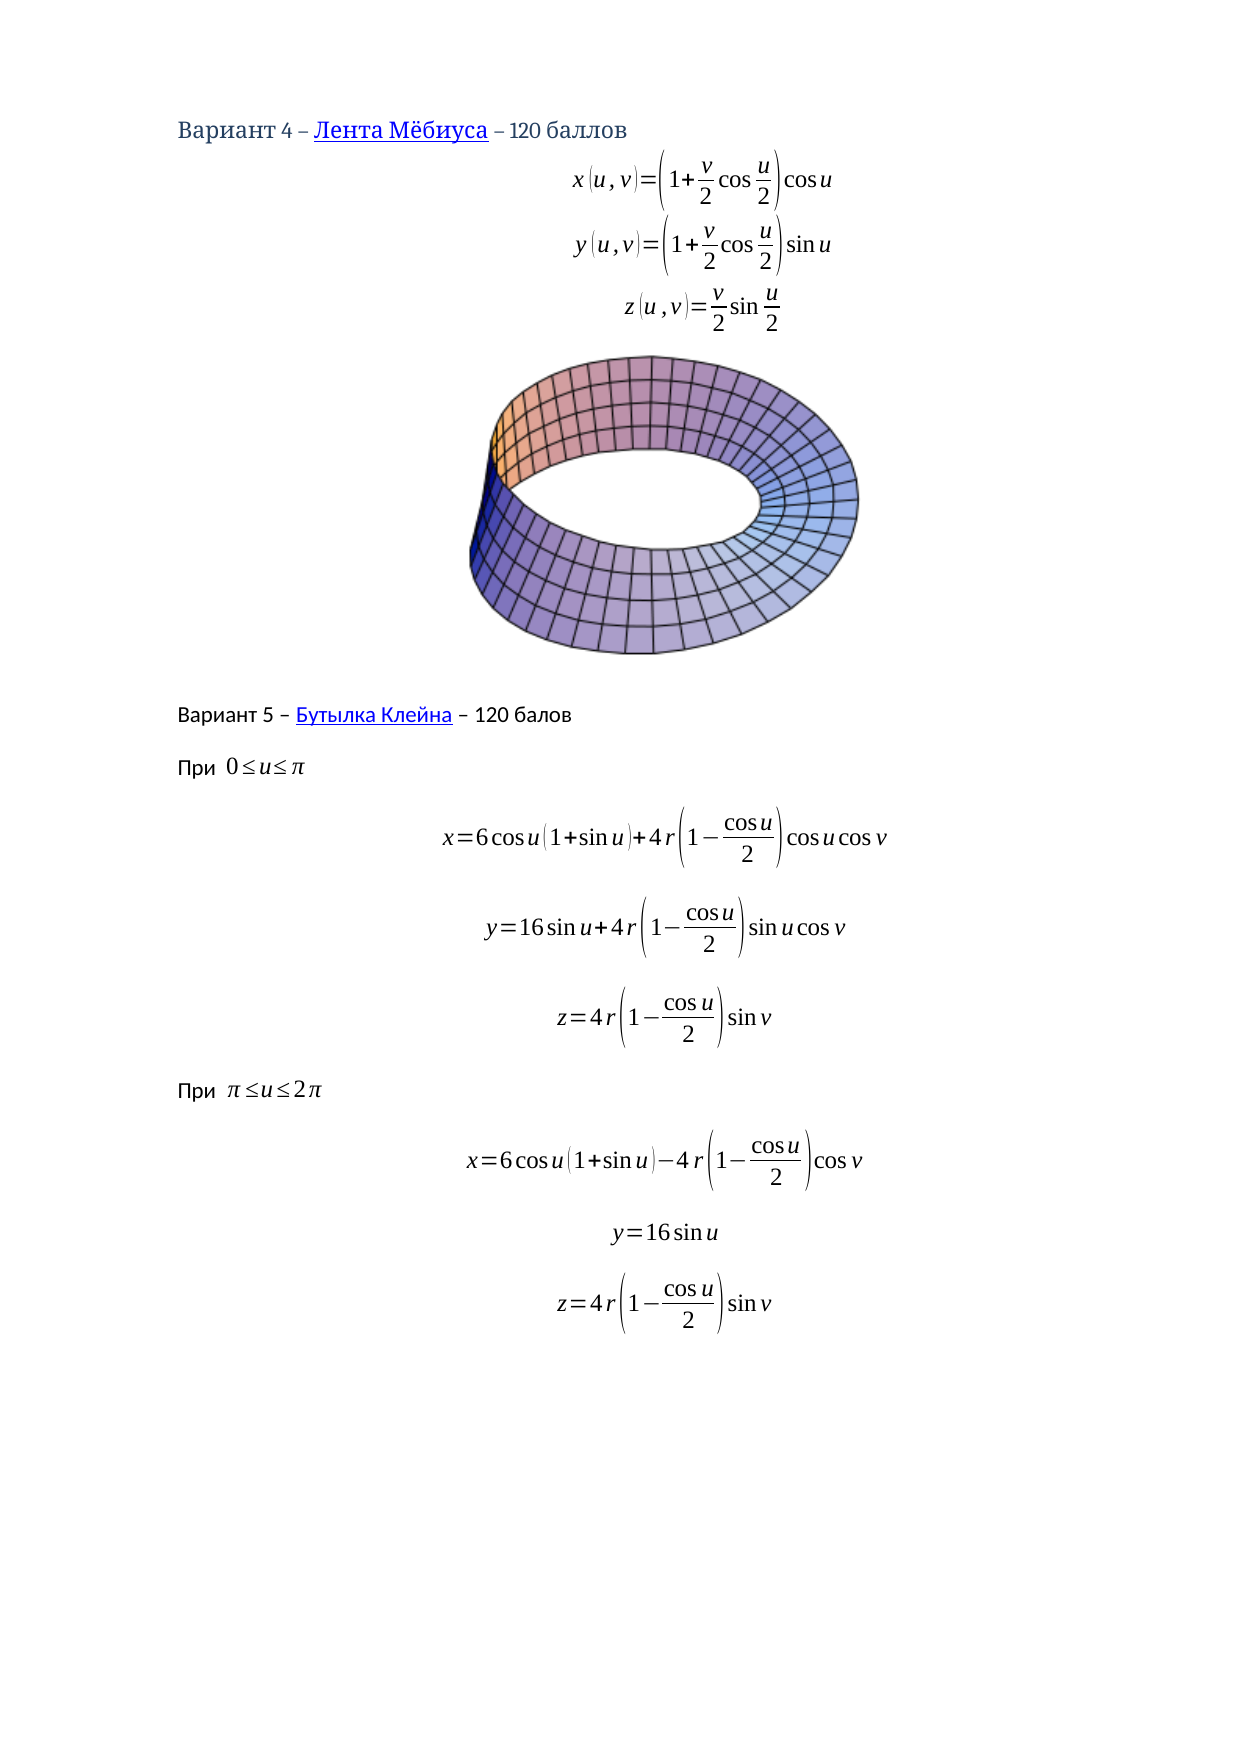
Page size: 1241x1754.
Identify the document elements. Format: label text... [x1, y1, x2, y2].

text При [177, 753, 1152, 781]
text Вариант 5 – Бутылка Клейна – 120 балов [177, 700, 1152, 728]
subtitle Вариант 4 – Лента Мёбиуса – 120 баллов [177, 118, 1152, 144]
text При [177, 1076, 1152, 1104]
picture [451, 337, 878, 675]
